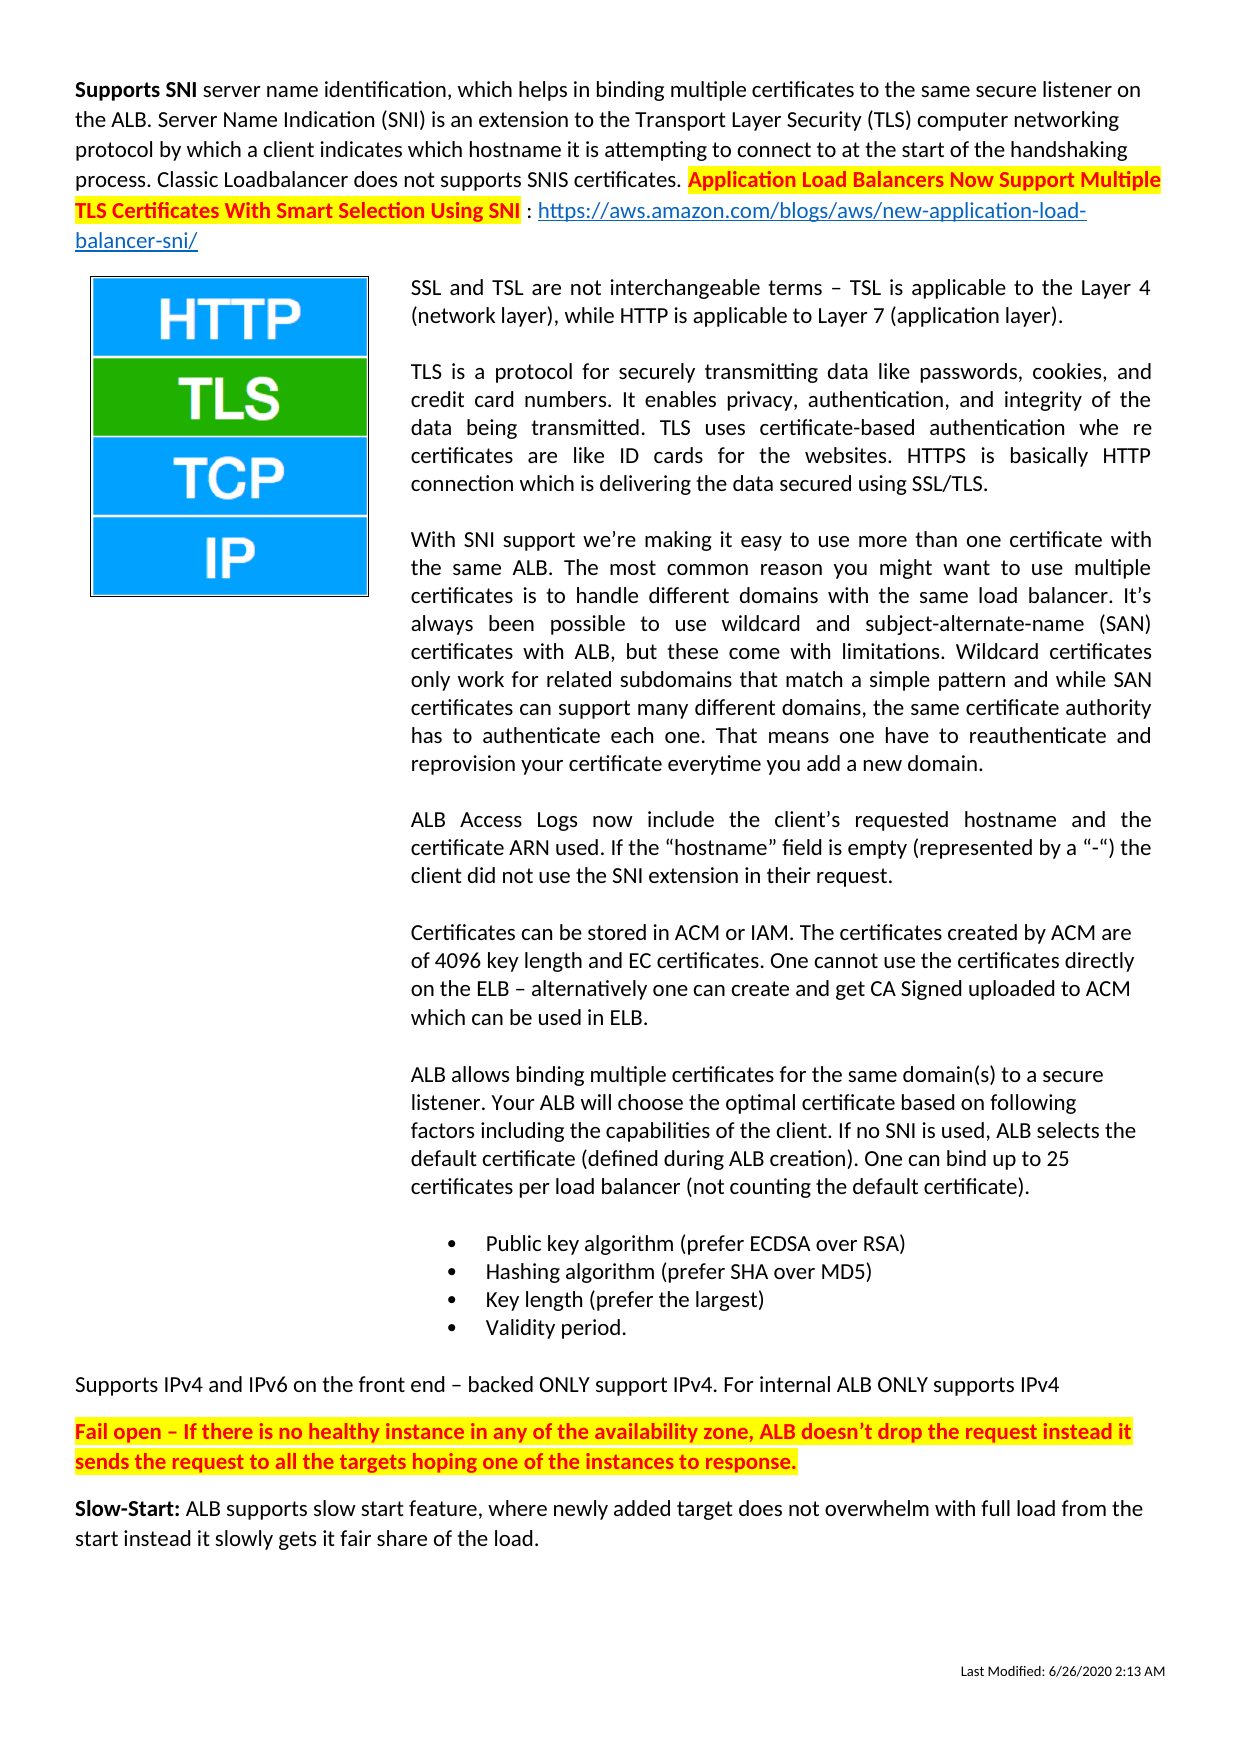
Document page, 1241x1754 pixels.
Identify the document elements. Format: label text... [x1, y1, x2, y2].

picture [86, 272, 374, 602]
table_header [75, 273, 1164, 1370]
list Slow-Start: ALB supports slow start feature, where newly added target does not overwhelm with full load from the start instead it slowly gets it fair share of the load. [75, 1494, 1165, 1552]
list Supports IPv4 and IPv6 on the front end – backed ONLY support IPv4. For internal ALB ONLY supports IPv4 [75, 1370, 1165, 1398]
list Supports SNI server name identification, which helps in binding multiple certificates to the same secure listener on the ALB. Server Name Indication (SNI) is an extension to the Transport Layer Security (TLS) computer networking protocol by which a client indicates which hostname it is attempting to connect to at the start of the handshaking process. Classic Loadbalancer does not supports SNIS certificates. Application Load Balancers Now Support Multiple TLS Certificates With Smart Selection Using SNI : https://aws.amazon.com/blogs/aws/new-application-load-balancer-sni/ [75, 75, 1165, 254]
text Fail open – If there is no healthy instance in any of the availability zone, ALB doesn’t drop the request instead it sends the request to all the targets hoping one of the instances to response. [75, 1417, 1165, 1475]
